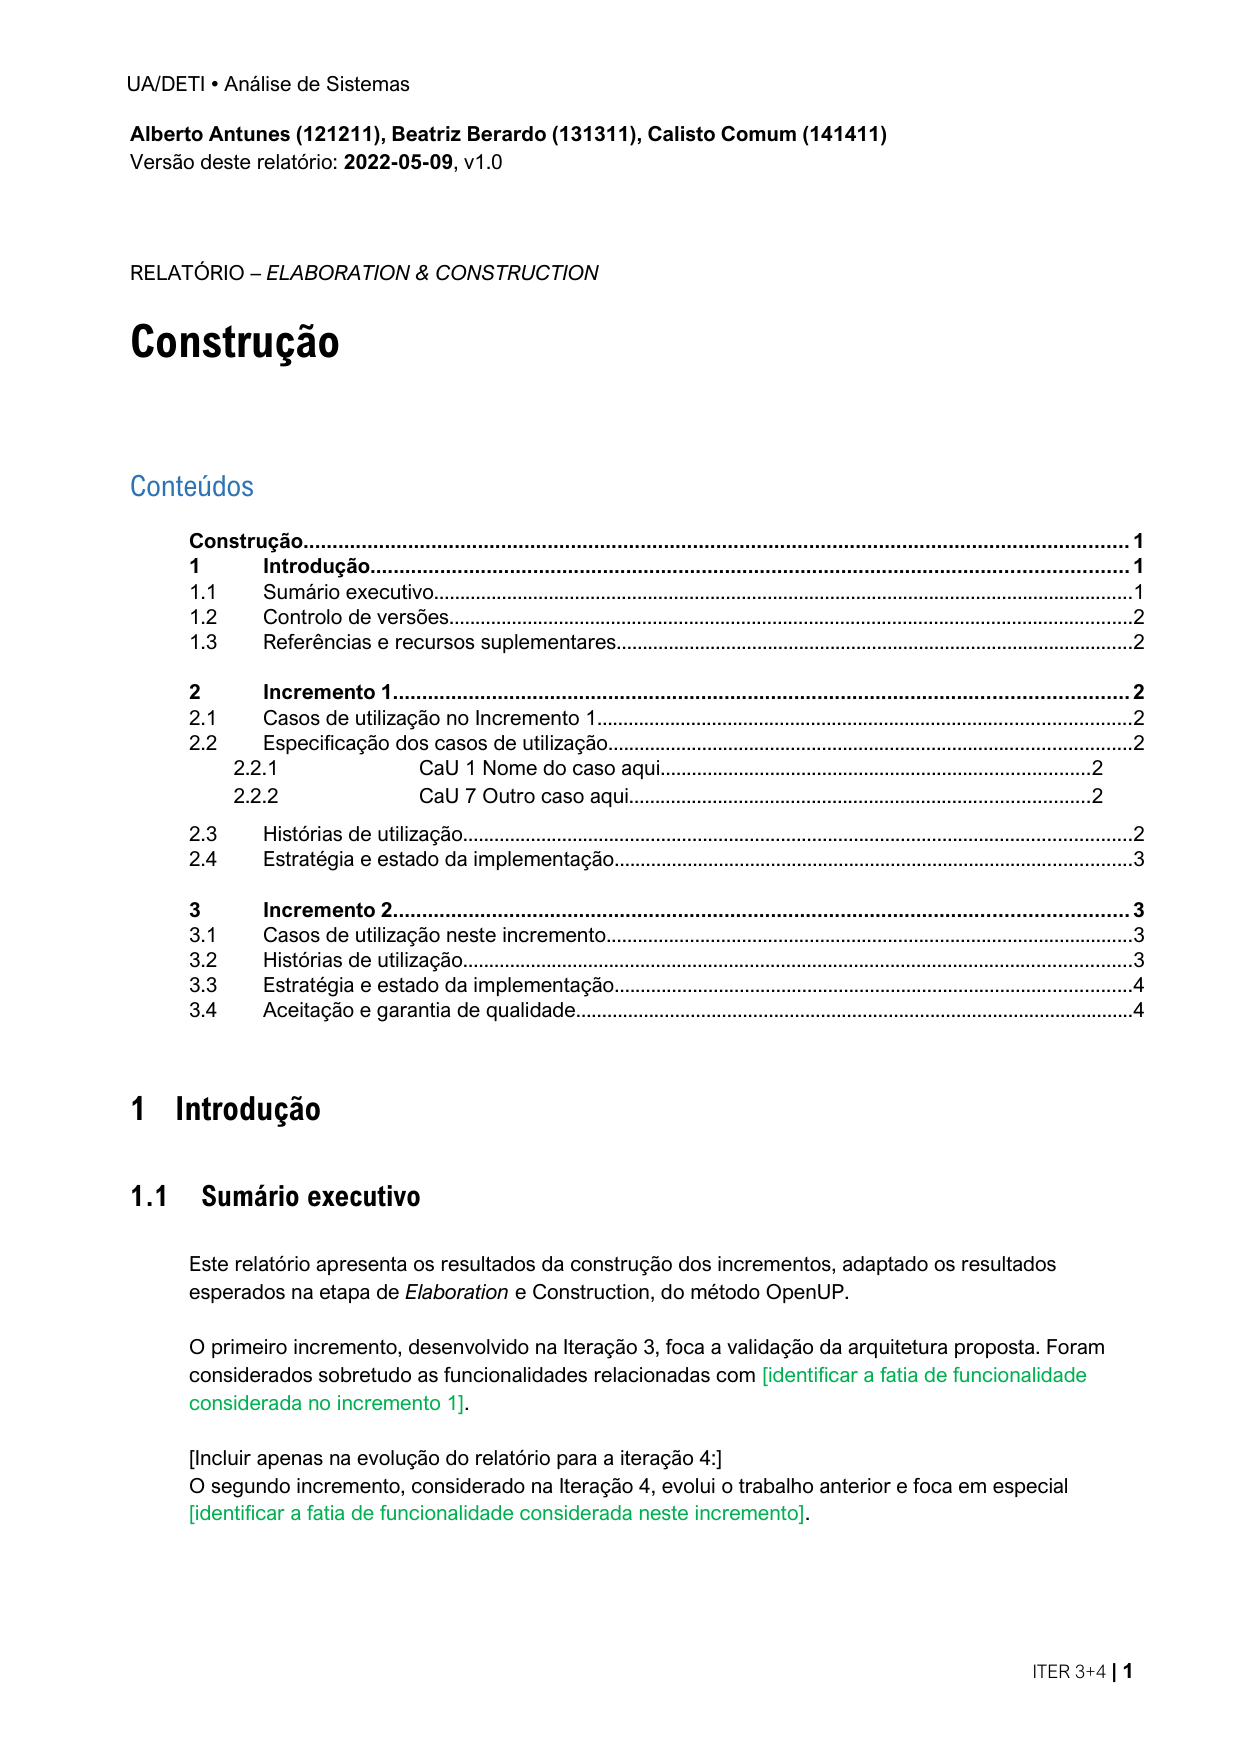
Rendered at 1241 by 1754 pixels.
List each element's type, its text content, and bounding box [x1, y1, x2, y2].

subtitle Sumário executivo [130, 1178, 1134, 1213]
title Construção [130, 312, 1075, 368]
text O primeiro incremento, desenvolvido na Iteração 3, foca a validação da arquitetura proposta. Foram considerados sobretudo as funcionalidades relacionadas com [identificar a fatia de funcionalidade considerada no incremento 1]. [189, 1334, 1134, 1415]
text Este relatório apresenta os resultados da construção dos incrementos, adaptado os resultados esperados na etapa de Elaboration e Construction, do método OpenUP. [189, 1251, 1134, 1304]
text Alberto Antunes (121211), Beatriz Berardo (131311), Calisto Comum (141411) [130, 121, 1134, 146]
text Versão deste relatório: 2022-05-09, v1.0 [130, 149, 1134, 174]
subtitle Introdução [130, 1088, 1134, 1128]
text [Incluir apenas na evolução do relatório para a iteração 4:] [189, 1445, 1134, 1470]
text O segundo incremento, considerado na Iteração 4, evolui o trabalho anterior e foca em especial [identificar a fatia de funcionalidade considerada neste incremento]. [189, 1473, 1134, 1526]
text RELATÓRIO – ELABORATION & CONSTRUCTION [130, 260, 1134, 285]
